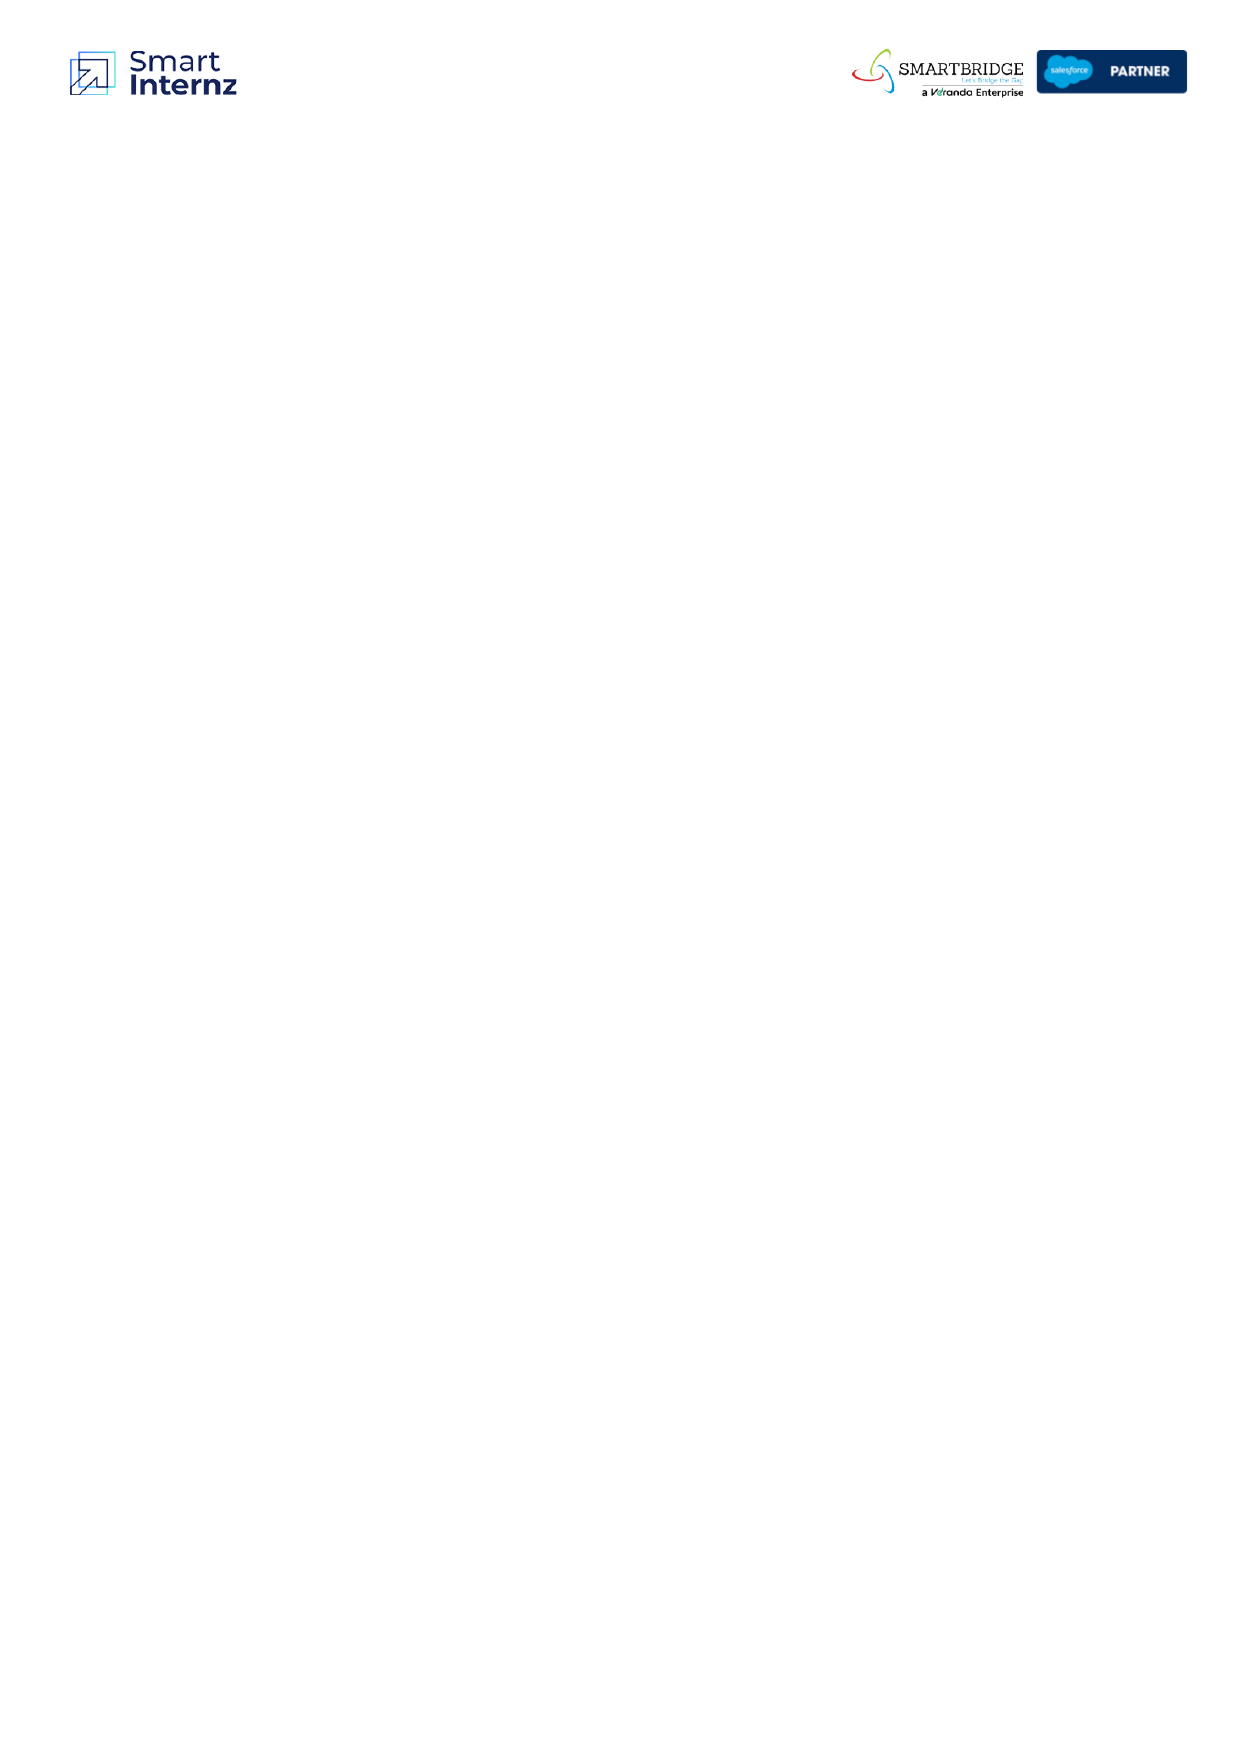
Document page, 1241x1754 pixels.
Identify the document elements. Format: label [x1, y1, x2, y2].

picture [1036, 50, 1188, 94]
picture [851, 48, 1024, 98]
picture [70, 51, 237, 95]
